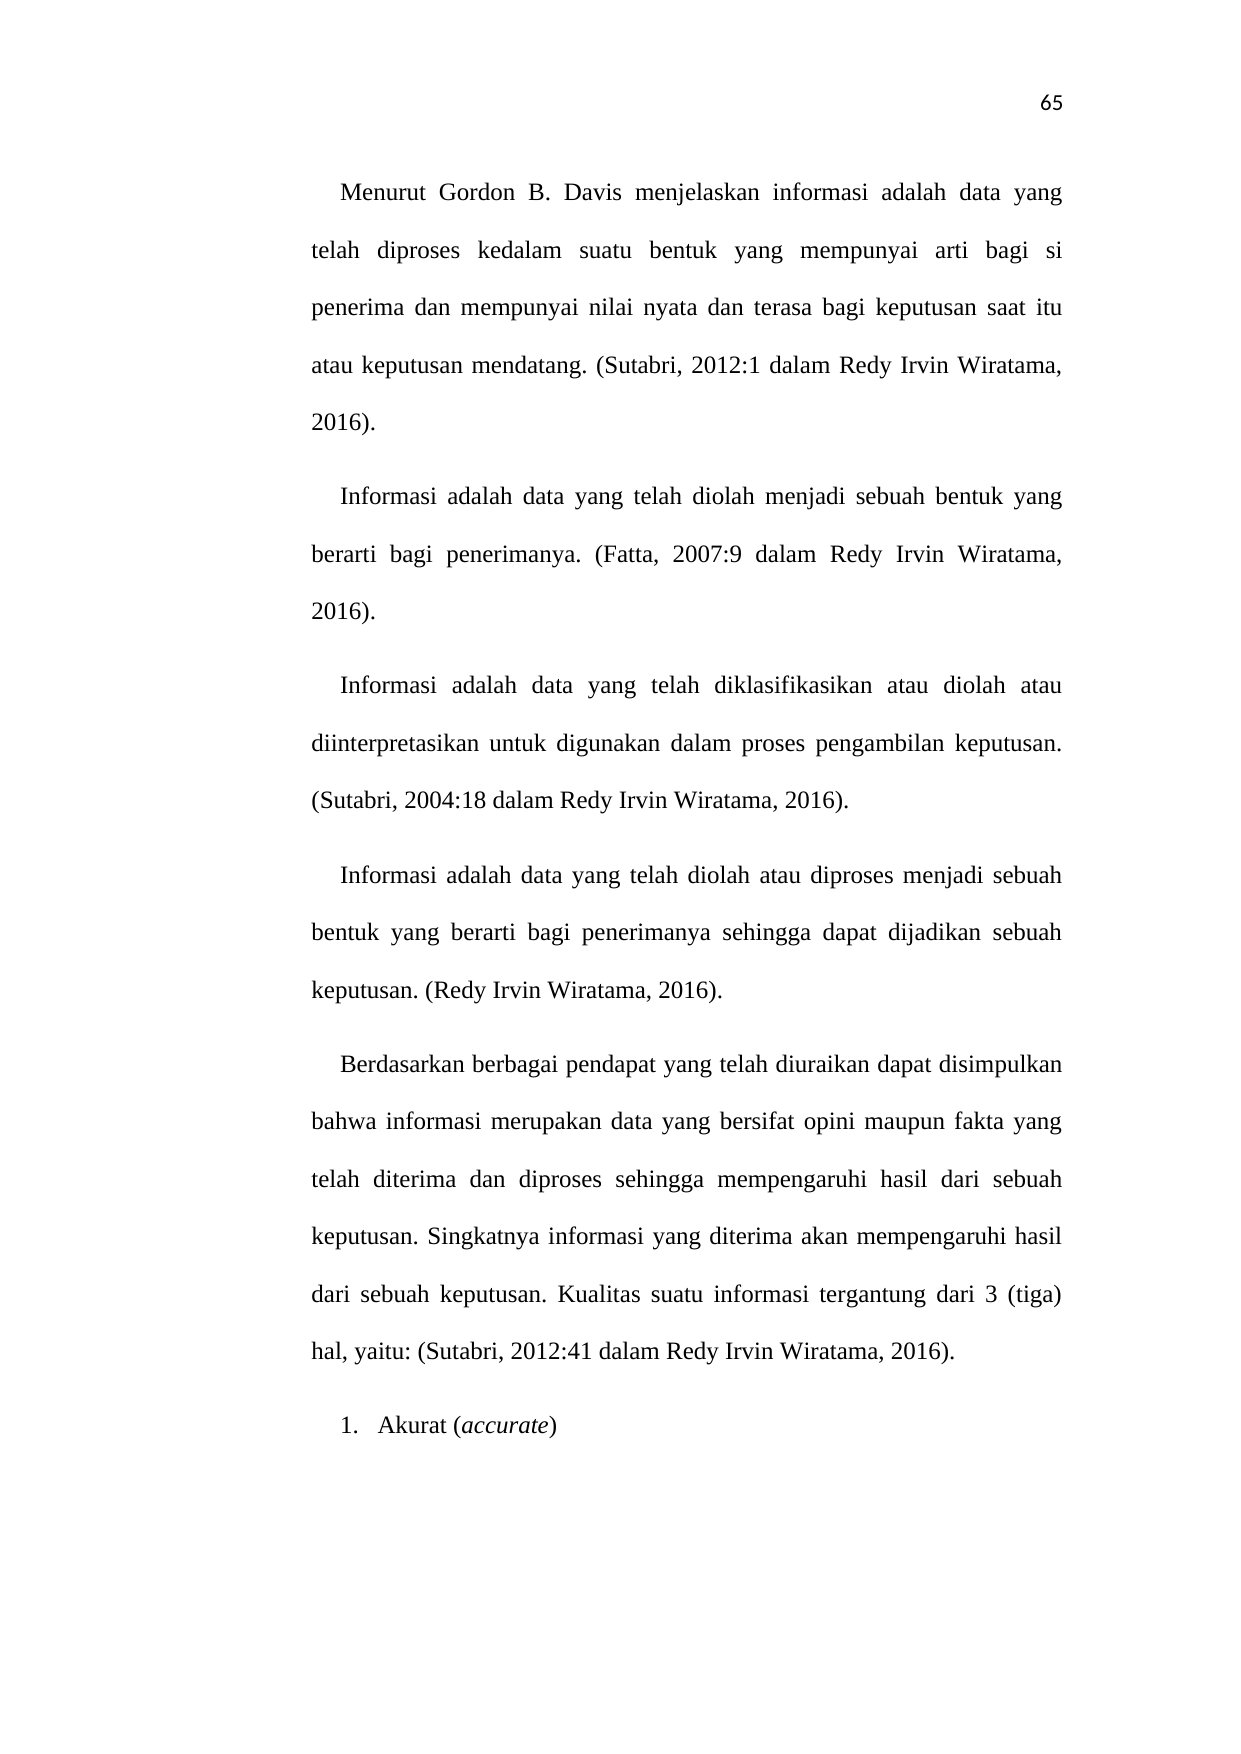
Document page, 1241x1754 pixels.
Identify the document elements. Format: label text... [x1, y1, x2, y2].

text Informasi adalah data yang telah diolah atau diproses menjadi sebuah bentuk yang berarti bagi penerimanya sehingga dapat dijadikan sebuah keputusan. (Redy Irvin Wiratama, 2016). [311, 860, 1063, 1003]
text Informasi adalah data yang telah diklasifikasikan atau diolah atau diinterpretasikan untuk digunakan dalam proses pengambilan keputusan. (Sutabri, 2004:18 dalam Redy Irvin Wiratama, 2016). [311, 671, 1063, 814]
text Berdasarkan berbagai pendapat yang telah diuraikan dapat disimpulkan bahwa informasi merupakan data yang bersifat opini maupun fakta yang telah diterima dan diproses sehingga mempengaruhi hasil dari sebuah keputusan. Singkatnya informasi yang diterima akan mempengaruhi hasil dari sebuah keputusan. Kualitas suatu informasi tergantung dari 3 (tiga) hal, yaitu: (Sutabri, 2012:41 dalam Redy Irvin Wiratama, 2016). [311, 1049, 1063, 1365]
text Informasi adalah data yang telah diolah menjadi sebuah bentuk yang berarti bagi penerimanya. (Fatta, 2007:9 dalam Redy Irvin Wiratama, 2016). [311, 481, 1063, 625]
text Menurut Gordon B. Davis menjelaskan informasi adalah data yang telah diproses kedalam suatu bentuk yang mempunyai arti bagi si penerima dan mempunyai nilai nyata dan terasa bagi keputusan saat itu atau keputusan mendatang. (Sutabri, 2012:1 dalam Redy Irvin Wiratama, 2016). [311, 177, 1063, 436]
list Akurat (accurate) [340, 1411, 1063, 1439]
